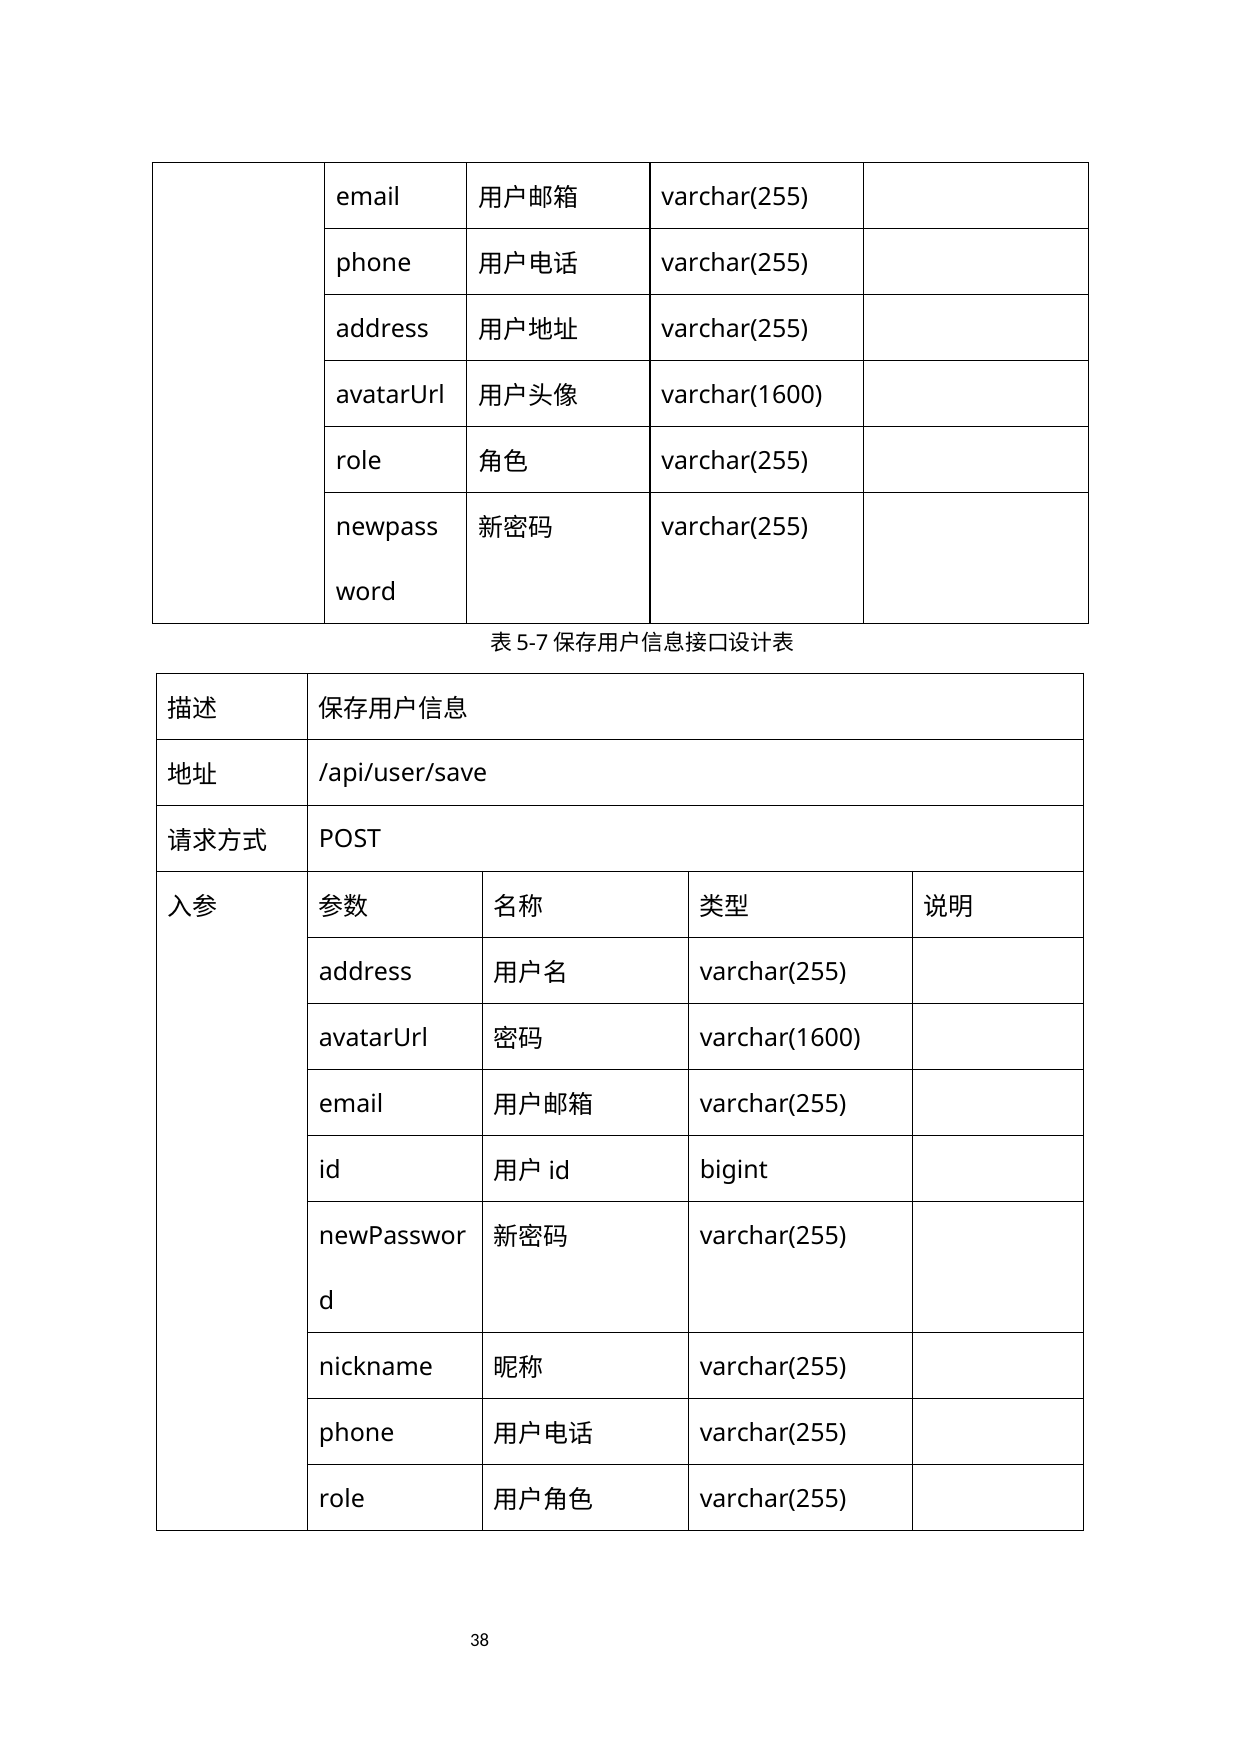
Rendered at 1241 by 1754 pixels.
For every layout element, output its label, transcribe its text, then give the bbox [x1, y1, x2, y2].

table_cell [913, 938, 1083, 1003]
table_cell varchar(255) [651, 229, 863, 294]
table_cell varchar(1600) [689, 1004, 912, 1069]
table_cell 说明 [913, 872, 1083, 937]
table_cell [913, 1136, 1083, 1201]
table_cell 昵称 [483, 1333, 688, 1398]
table_cell role [325, 427, 466, 492]
table_cell 用户id [483, 1136, 688, 1201]
table_cell phone [325, 229, 466, 294]
table_cell [913, 1465, 1083, 1530]
table_cell 用户名 [483, 938, 688, 1003]
table_cell [913, 1202, 1083, 1332]
table_cell 用户地址 [467, 295, 649, 360]
table_cell 用户角色 [483, 1465, 688, 1530]
table_cell /api/user/save [308, 740, 1083, 805]
table_cell newpassword [325, 493, 466, 623]
table_cell varchar(255) [689, 938, 912, 1003]
table_cell newPassword [308, 1202, 482, 1332]
table_cell [913, 1333, 1083, 1398]
table_cell POST [308, 806, 1083, 871]
table_cell role [308, 1465, 482, 1530]
table_header 描述 [157, 674, 307, 739]
table_cell [913, 1070, 1083, 1135]
table_cell varchar(255) [651, 493, 863, 623]
table_cell [864, 493, 1088, 623]
table_cell [913, 1004, 1083, 1069]
table_cell email [325, 163, 466, 228]
table_cell avatarUrl [325, 361, 466, 426]
table_cell avatarUrl [308, 1004, 482, 1069]
table_cell 地址 [157, 740, 307, 805]
table_cell [913, 1399, 1083, 1464]
table_cell 用户电话 [483, 1399, 688, 1464]
table_cell [864, 361, 1088, 426]
table_cell varchar(255) [689, 1465, 912, 1530]
table_cell [864, 295, 1088, 360]
table_cell varchar(1600) [651, 361, 863, 426]
table_cell nickname [308, 1333, 482, 1398]
table_cell 入参 [157, 872, 307, 1530]
table_cell email [308, 1070, 482, 1135]
table_cell [864, 229, 1088, 294]
table_cell varchar(255) [651, 163, 863, 228]
table_cell id [308, 1136, 482, 1201]
table_cell 用户邮箱 [467, 163, 649, 228]
table_cell varchar(255) [689, 1202, 912, 1332]
table_cell 请求方式 [157, 806, 307, 871]
text 表5-7 保存用户信息接口设计表 [187, 624, 1053, 657]
table_cell address [325, 295, 466, 360]
table_cell 新密码 [483, 1202, 688, 1332]
table_cell 类型 [689, 872, 912, 937]
table_cell 用户电话 [467, 229, 649, 294]
table_cell 用户邮箱 [483, 1070, 688, 1135]
table_cell 参数 [308, 872, 482, 937]
table_cell varchar(255) [689, 1399, 912, 1464]
table_cell 名称 [483, 872, 688, 937]
table_cell [864, 163, 1088, 228]
table_cell varchar(255) [651, 295, 863, 360]
table_cell 新密码 [467, 493, 649, 623]
table_cell phone [308, 1399, 482, 1464]
table_cell 角色 [467, 427, 649, 492]
table_cell [864, 427, 1088, 492]
table_cell varchar(255) [651, 427, 863, 492]
table_cell varchar(255) [689, 1333, 912, 1398]
table_cell 密码 [483, 1004, 688, 1069]
table_cell bigint [689, 1136, 912, 1201]
table_cell address [308, 938, 482, 1003]
table_header 保存用户信息 [308, 674, 1083, 739]
table_cell 用户头像 [467, 361, 649, 426]
table_cell varchar(255) [689, 1070, 912, 1135]
